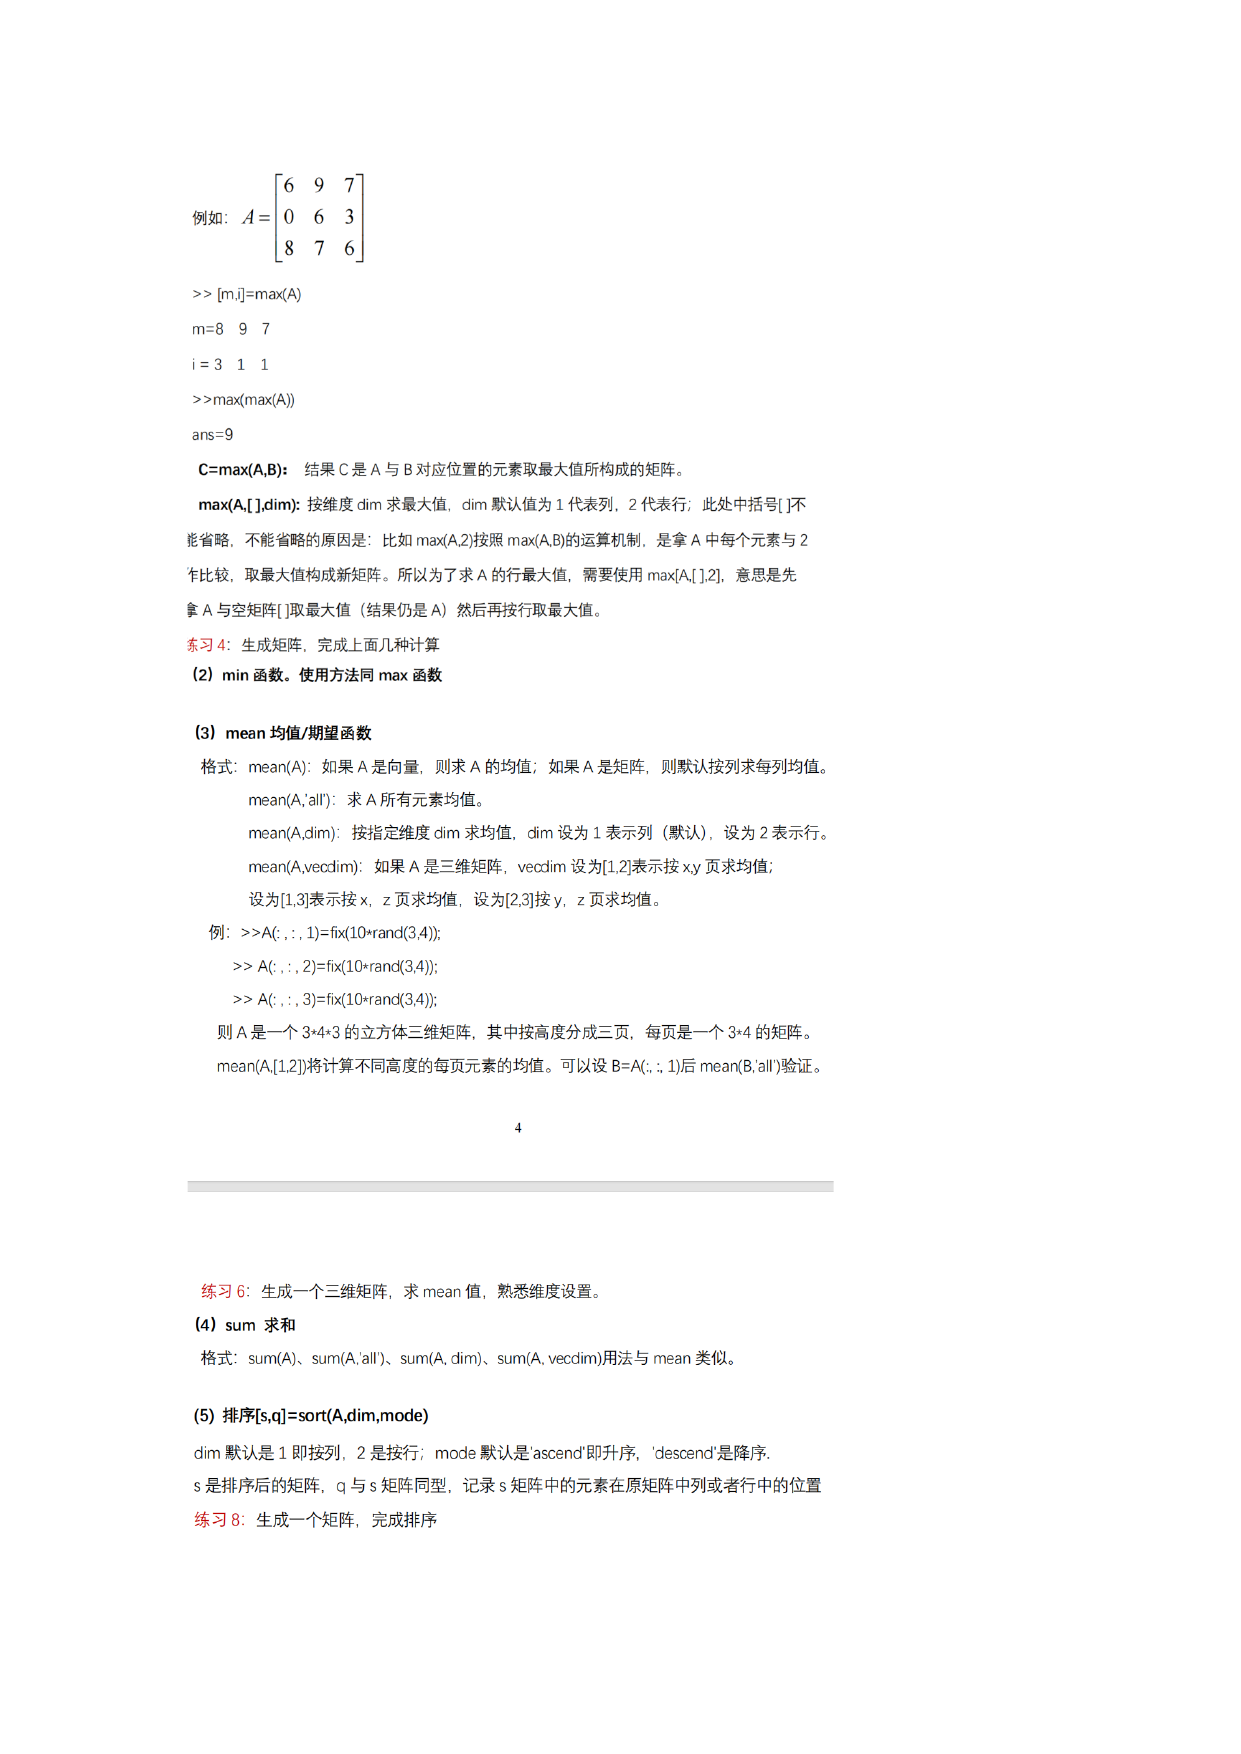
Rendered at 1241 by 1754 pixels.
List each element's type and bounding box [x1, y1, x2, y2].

picture [187, 162, 812, 682]
picture [187, 1397, 860, 1529]
picture [187, 714, 834, 1367]
